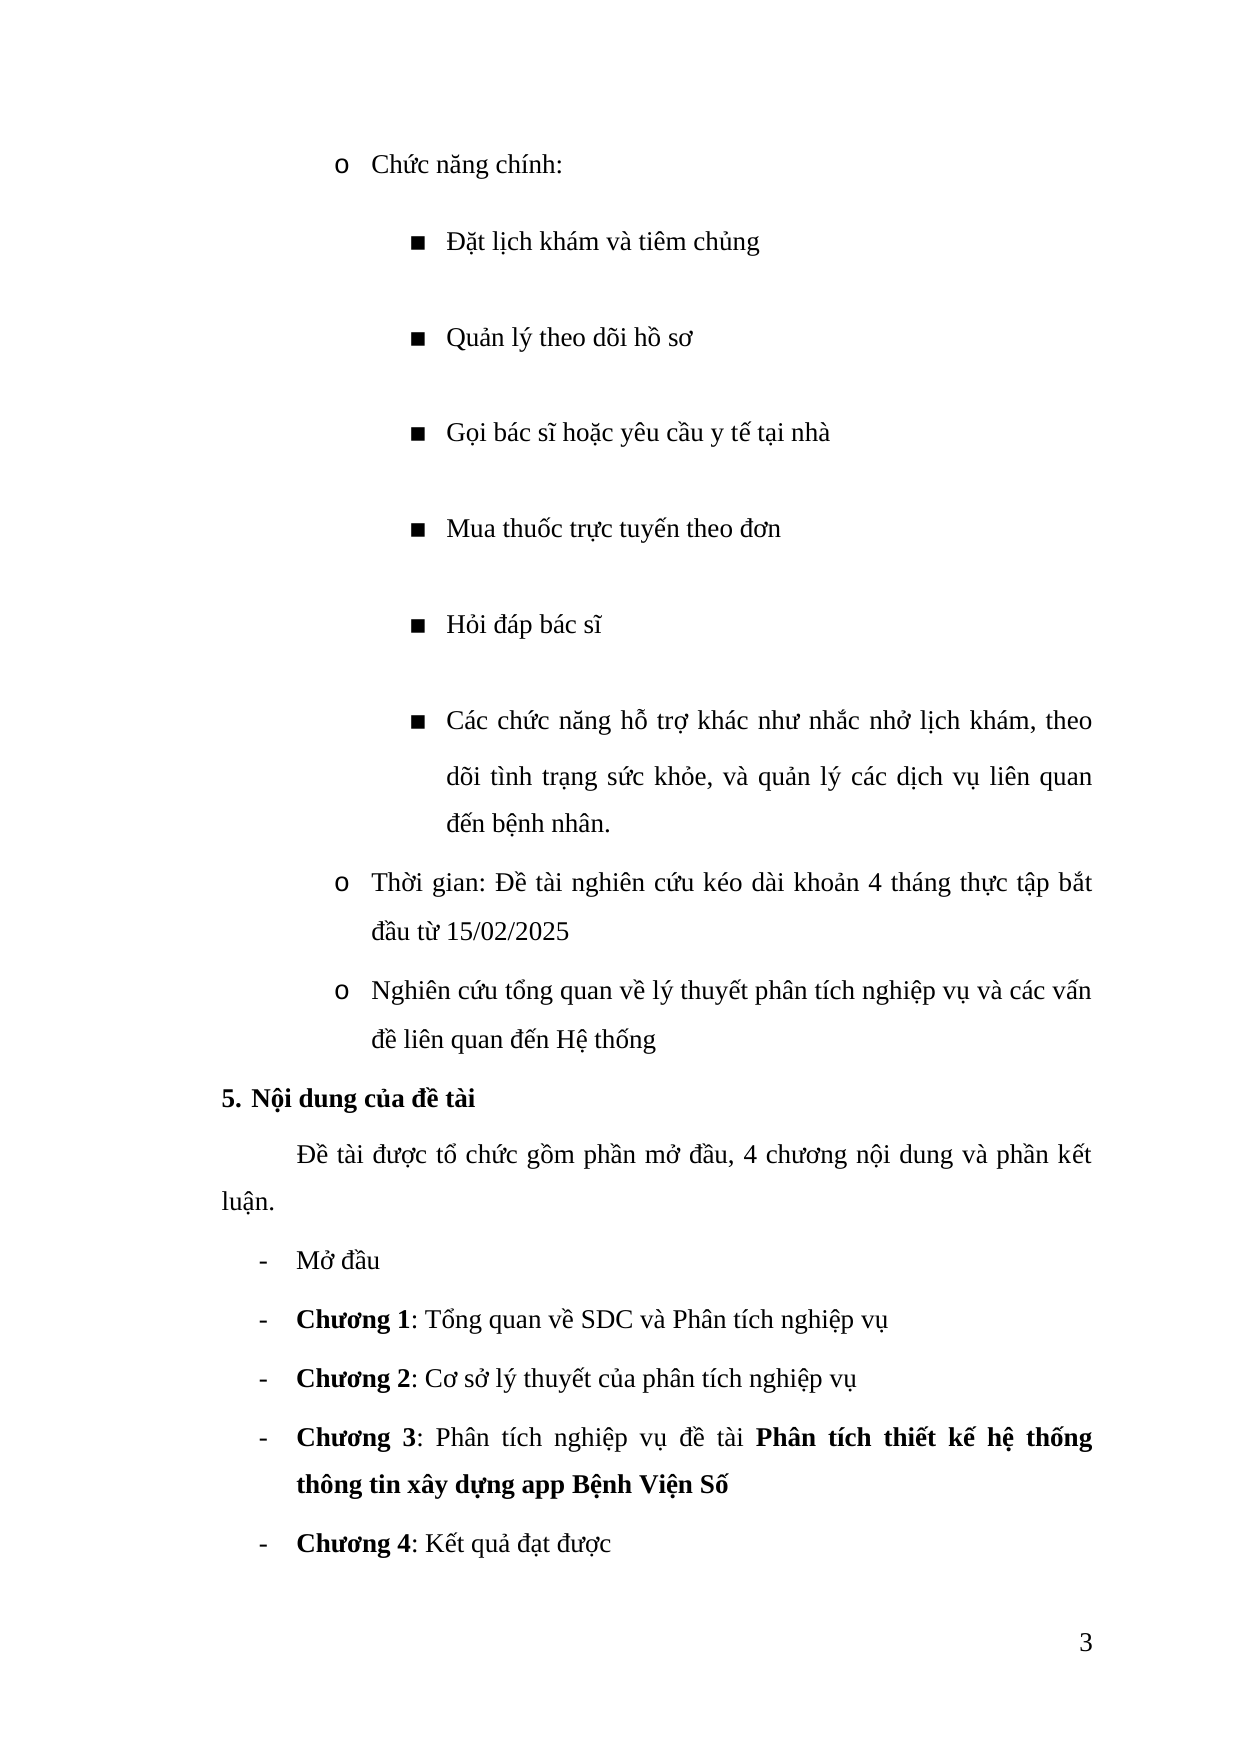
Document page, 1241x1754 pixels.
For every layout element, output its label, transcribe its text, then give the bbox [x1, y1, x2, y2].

list Chức năng chính: [333, 148, 1092, 181]
list Mở đầu [258, 1244, 1092, 1275]
list Chương 1: Tổng quan về SDC và Phân tích nghiệp vụ [258, 1303, 1092, 1334]
list Thời gian: Đề tài nghiên cứu kéo dài khoản 4 tháng thực tập bắt đầu từ 15/02/2025 [333, 866, 1092, 946]
list Nghiên cứu tổng quan về lý thuyết phân tích nghiệp vụ và các vấn đề liên quan đến Hệ thống [333, 974, 1092, 1054]
list Các chức năng hỗ trợ khác như nhắc nhở lịch khám, theo dõi tình trạng sức khỏe, và quản lý các dịch vụ liên quan đến bệnh nhân. [408, 689, 1092, 838]
list Quản lý theo dõi hồ sơ [408, 306, 1092, 362]
list Mua thuốc trực tuyến theo đơn [408, 497, 1092, 553]
list Chương 2: Cơ sở lý thuyết của phân tích nghiệp vụ [258, 1362, 1092, 1393]
list Nội dung của đề tài [221, 1082, 1092, 1113]
text Đề tài được tổ chức gồm phần mở đầu, 4 chương nội dung và phần kết luận. [221, 1138, 1092, 1216]
list Chương 4: Kết quả đạt được [258, 1527, 1092, 1558]
list Hỏi đáp bác sĩ [408, 593, 1092, 649]
list Đặt lịch khám và tiêm chủng [408, 210, 1092, 266]
list Gọi bác sĩ hoặc yêu cầu y tế tại nhà [408, 402, 1092, 457]
list Chương 3: Phân tích nghiệp vụ đề tài Phân tích thiết kế hệ thống thông tin xây dựng app Bệnh Viện Số [258, 1421, 1092, 1499]
